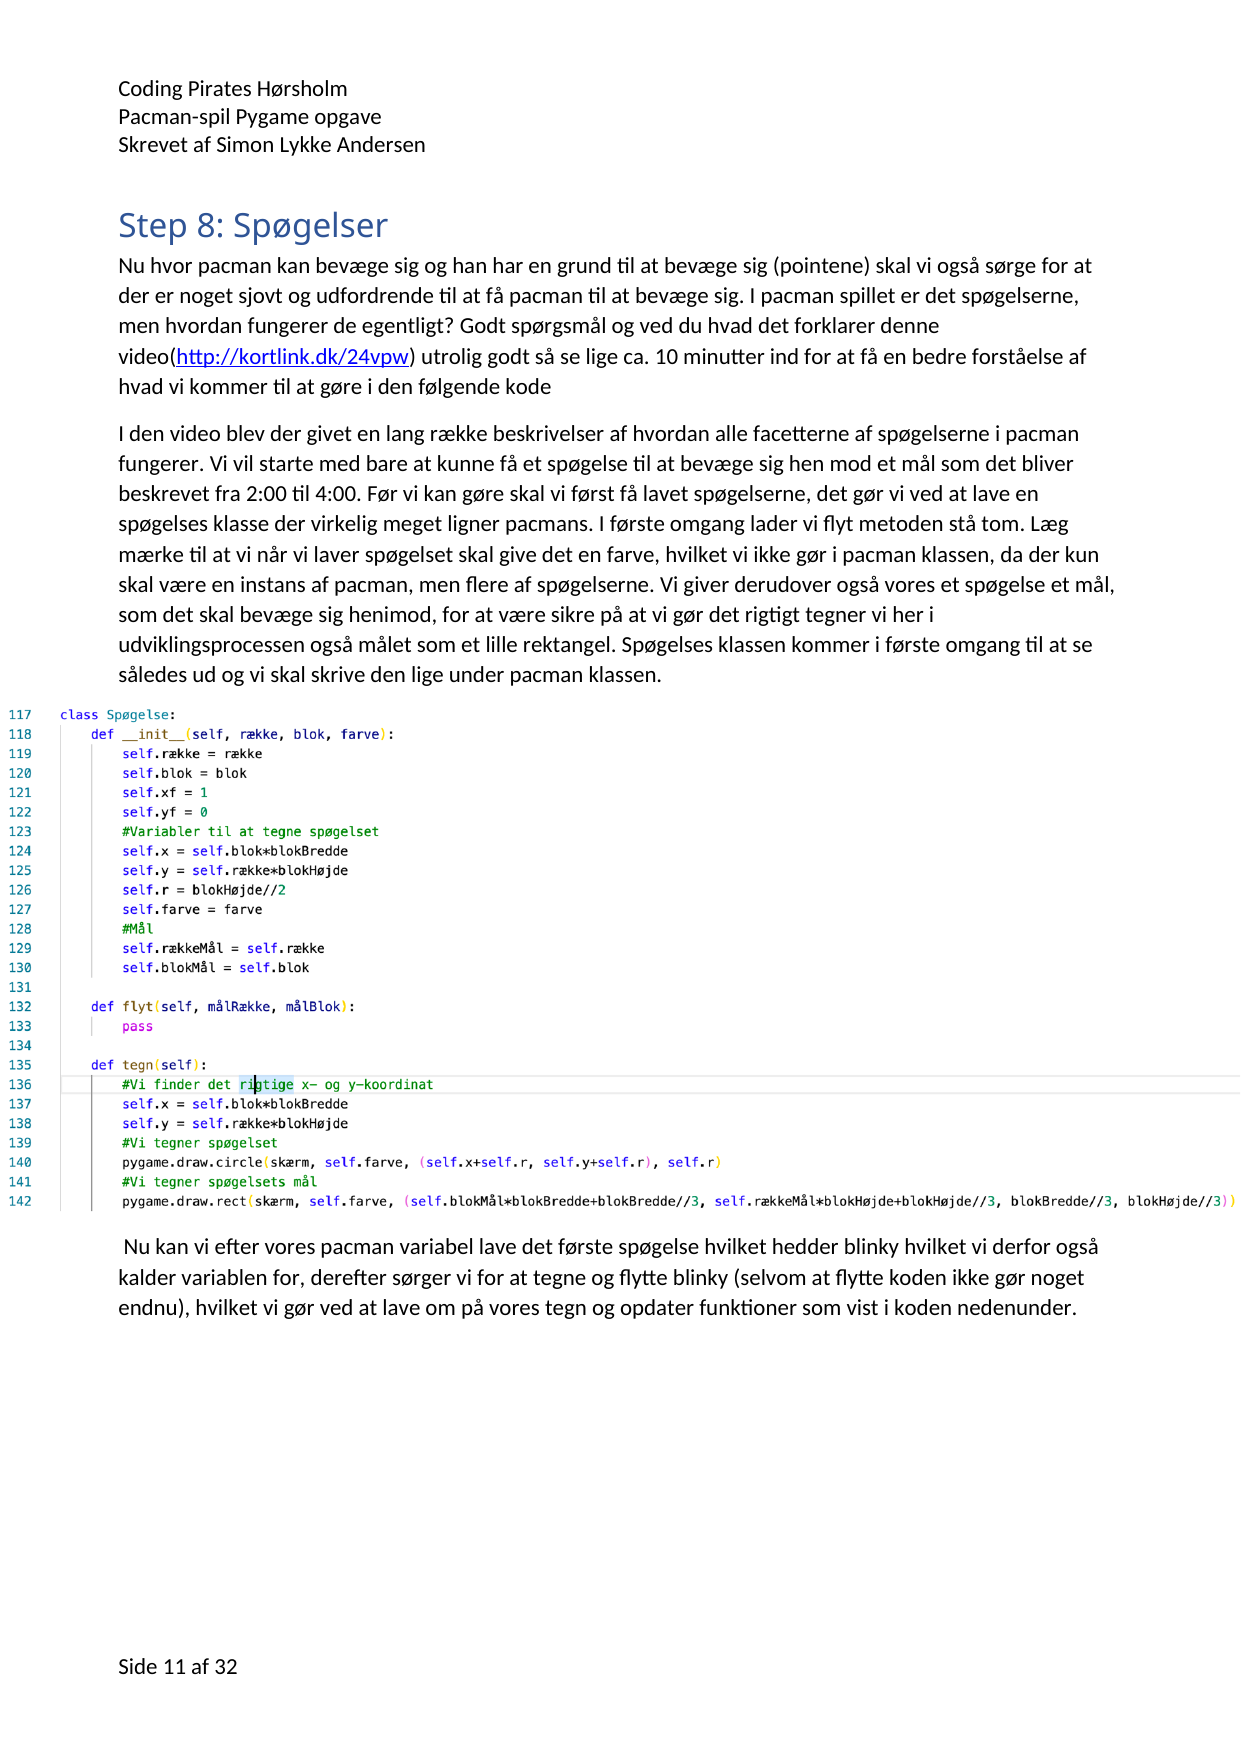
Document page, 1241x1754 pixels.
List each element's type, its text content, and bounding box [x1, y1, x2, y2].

subtitle Step 8: Spøgelser [118, 202, 1122, 248]
text I den video blev der givet en lang række beskrivelser af hvordan alle facetterne af spøgelserne i pacman fungerer. Vi vil starte med bare at kunne få et spøgelse til at bevæge sig hen mod et mål som det bliver beskrevet fra 2:00 til 4:00. Før vi kan gøre skal vi først få lavet spøgelserne, det gør vi ved at lave en spøgelses klasse der virkelig meget ligner pacmans. I første omgang lader vi flyt metoden stå tom. Læg mærke til at vi når vi laver spøgelset skal give det en farve, hvilket vi ikke gør i pacman klassen, da der kun skal være en instans af pacman, men flere af spøgelserne. Vi giver derudover også vores et spøgelse et mål, som det skal bevæge sig henimod, for at være sikre på at vi gør det rigtigt tegner vi her i udviklingsprocessen også målet som et lille rektangel. Spøgelses klassen kommer i første omgang til at se således ud og vi skal skrive den lige under pacman klassen. [118, 419, 1122, 688]
text Nu kan vi efter vores pacman variabel lave det første spøgelse hvilket hedder blinky hvilket vi derfor også kalder variablen for, derefter sørger vi for at tegne og flytte blinky (selvom at flytte koden ikke gør noget endnu), hvilket vi gør ved at lave om på vores tegn og opdater funktioner som vist i koden nedenunder. [118, 1212, 1122, 1321]
text Nu hvor pacman kan bevæge sig og han har en grund til at bevæge sig (pointene) skal vi også sørge for at der er noget sjovt og udfordrende til at få pacman til at bevæge sig. I pacman spillet er det spøgelserne, men hvordan fungerer de egentligt? Godt spørgsmål og ved du hvad det forklarer denne video(http://kortlink.dk/24vpw) utrolig godt så se lige ca. 10 minutter ind for at få en bedre forståelse af hvad vi kommer til at gøre i den følgende kode [118, 251, 1122, 400]
picture [0, 706, 1241, 1212]
